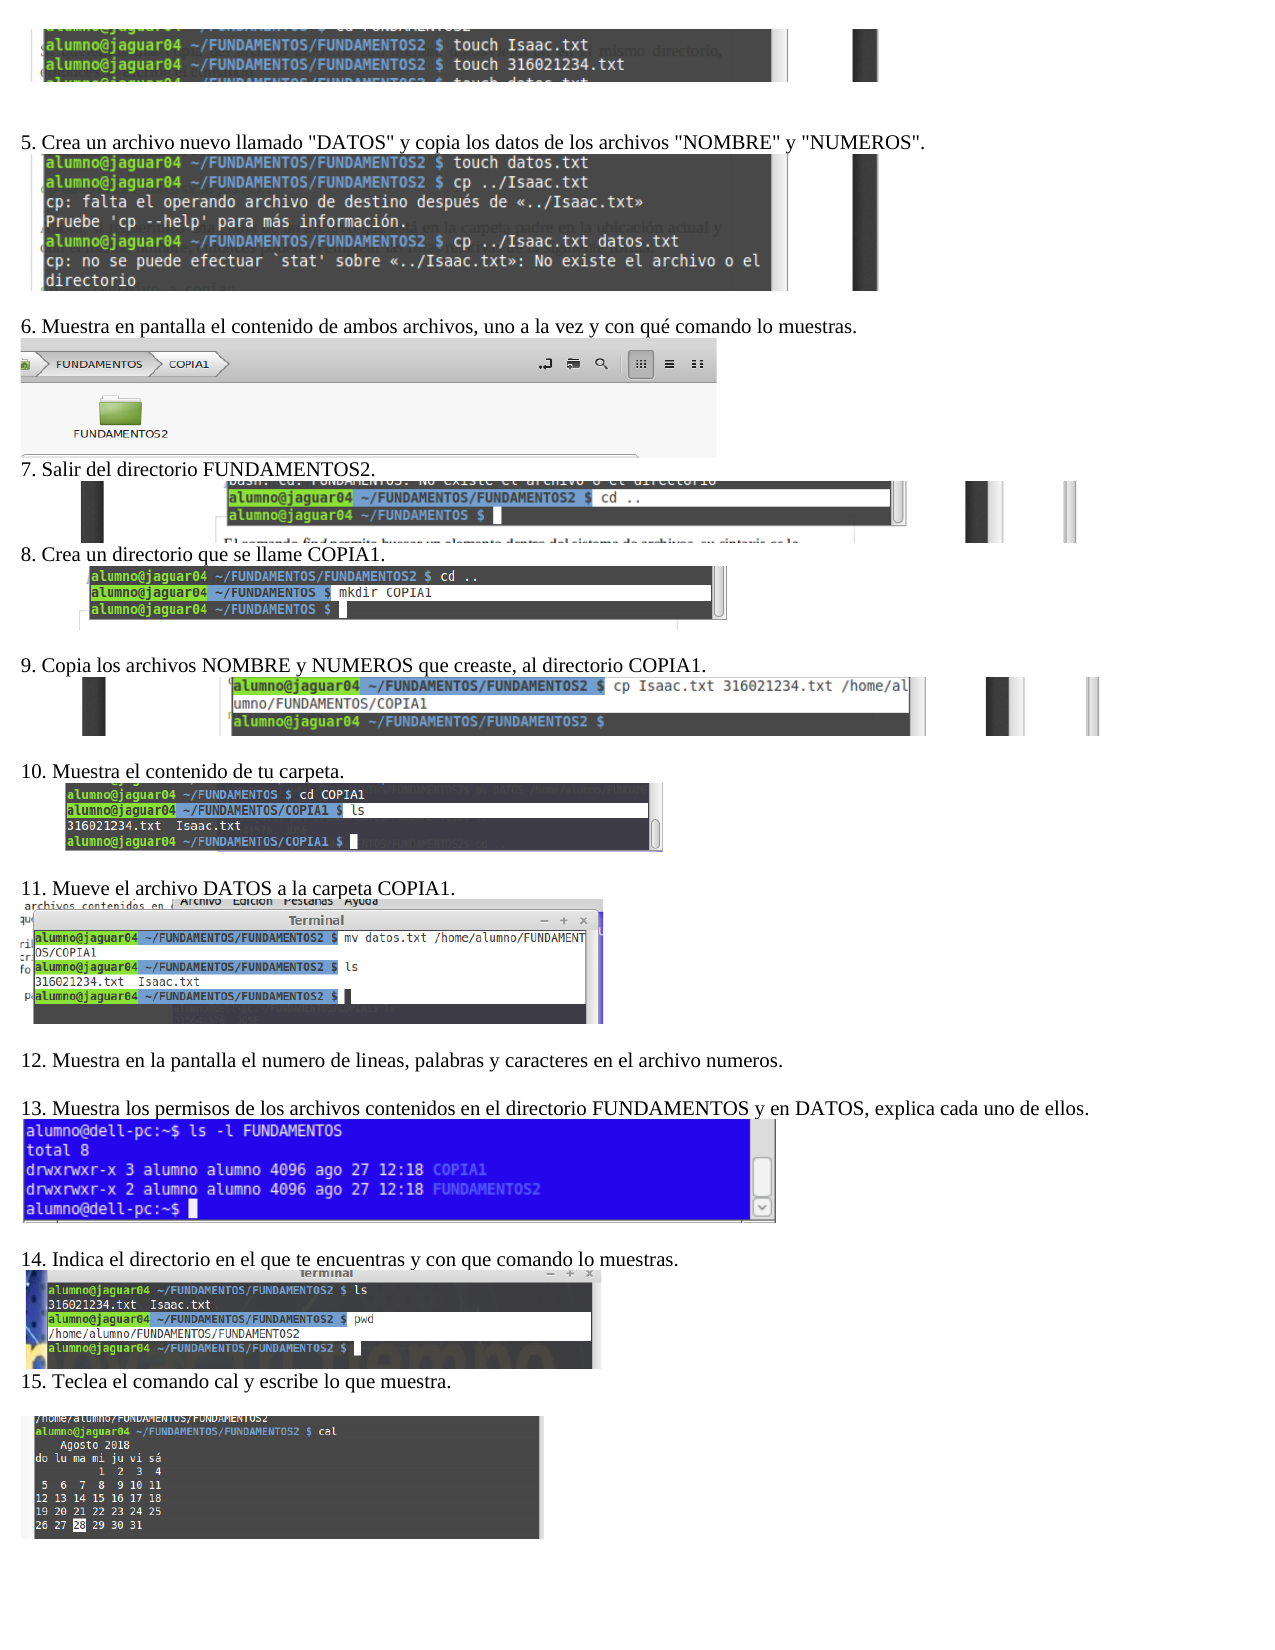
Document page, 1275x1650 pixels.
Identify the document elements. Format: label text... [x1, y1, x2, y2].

text 12. Muestra en la pantalla el numero de lineas, palabras y caracteres en el archivo numeros. [21, 1048, 1249, 1072]
picture [20, 481, 1078, 543]
text 13. Muestra los permisos de los archivos contenidos en el directorio FUNDAMENTOS y en DATOS, explica cada uno de ellos. [21, 1096, 1249, 1120]
text 11. Mueve el archivo DATOS a la carpeta COPIA1. [21, 876, 1249, 899]
text 8. Crea un directorio que se llame COPIA1. [21, 542, 1249, 566]
text 9. Copia los archivos NOMBRE y NUMEROS que creaste, al directorio COPIA1. [21, 653, 1249, 677]
text 10. Muestra el contenido de tu carpeta. [21, 759, 1249, 783]
picture [20, 677, 1101, 736]
picture [20, 338, 717, 458]
picture [20, 29, 879, 82]
picture [20, 899, 604, 1024]
text 6. Muestra en pantalla el contenido de ambos archivos, uno a la vez y con qué comando lo muestras. [21, 314, 1249, 338]
text 5. Crea un archivo nuevo llamado "DATOS" y copia los datos de los archivos "NOMBRE" y "NUMEROS". [21, 130, 1249, 154]
picture [20, 566, 736, 630]
picture [20, 783, 663, 852]
text 15. Teclea el comando cal y escribe lo que muestra. [21, 1369, 1249, 1393]
picture [20, 1416, 544, 1539]
picture [20, 1119, 776, 1223]
text 7. Salir del directorio FUNDAMENTOS2. [21, 457, 1249, 481]
picture [20, 154, 879, 291]
text 14. Indica el directorio en el que te encuentras y con que comando lo muestras. [21, 1247, 1249, 1271]
picture [25, 1270, 602, 1369]
